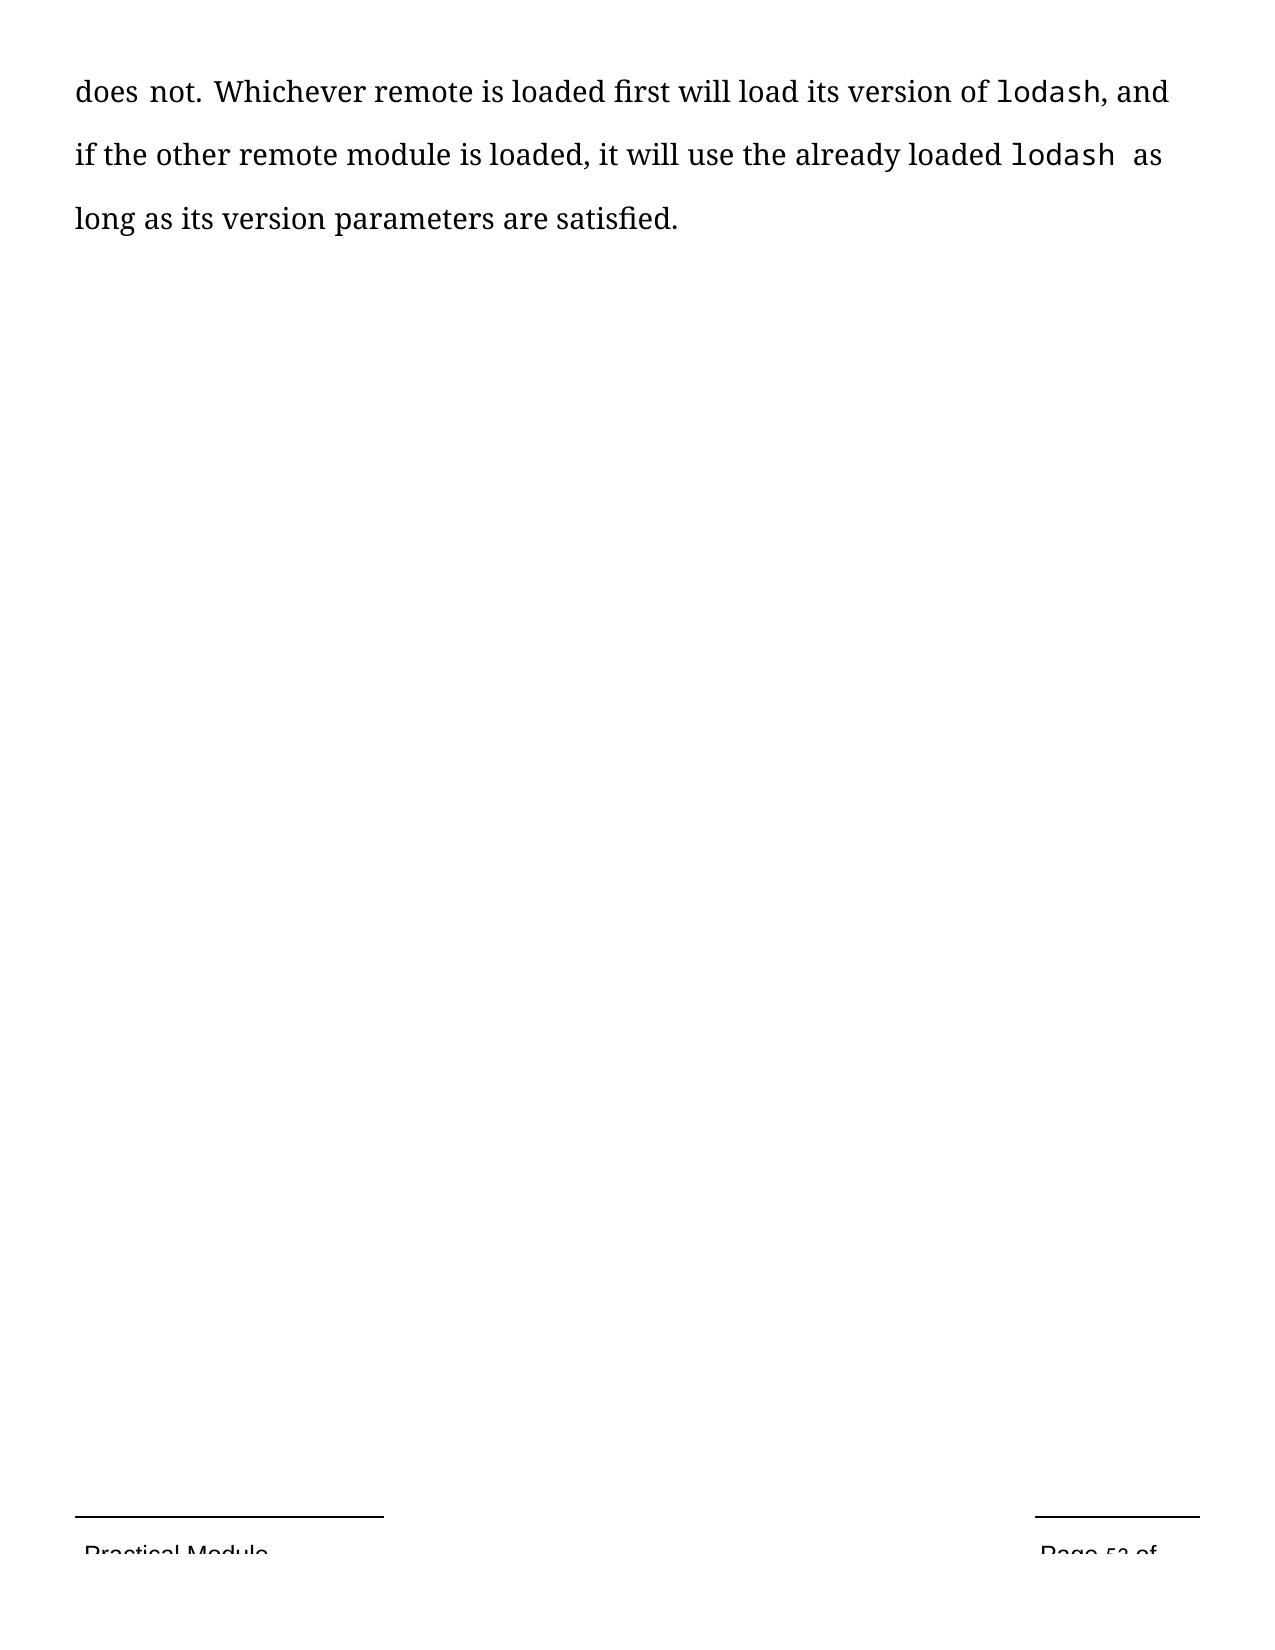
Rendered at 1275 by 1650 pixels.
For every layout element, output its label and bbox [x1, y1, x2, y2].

text [75, 71, 1194, 238]
